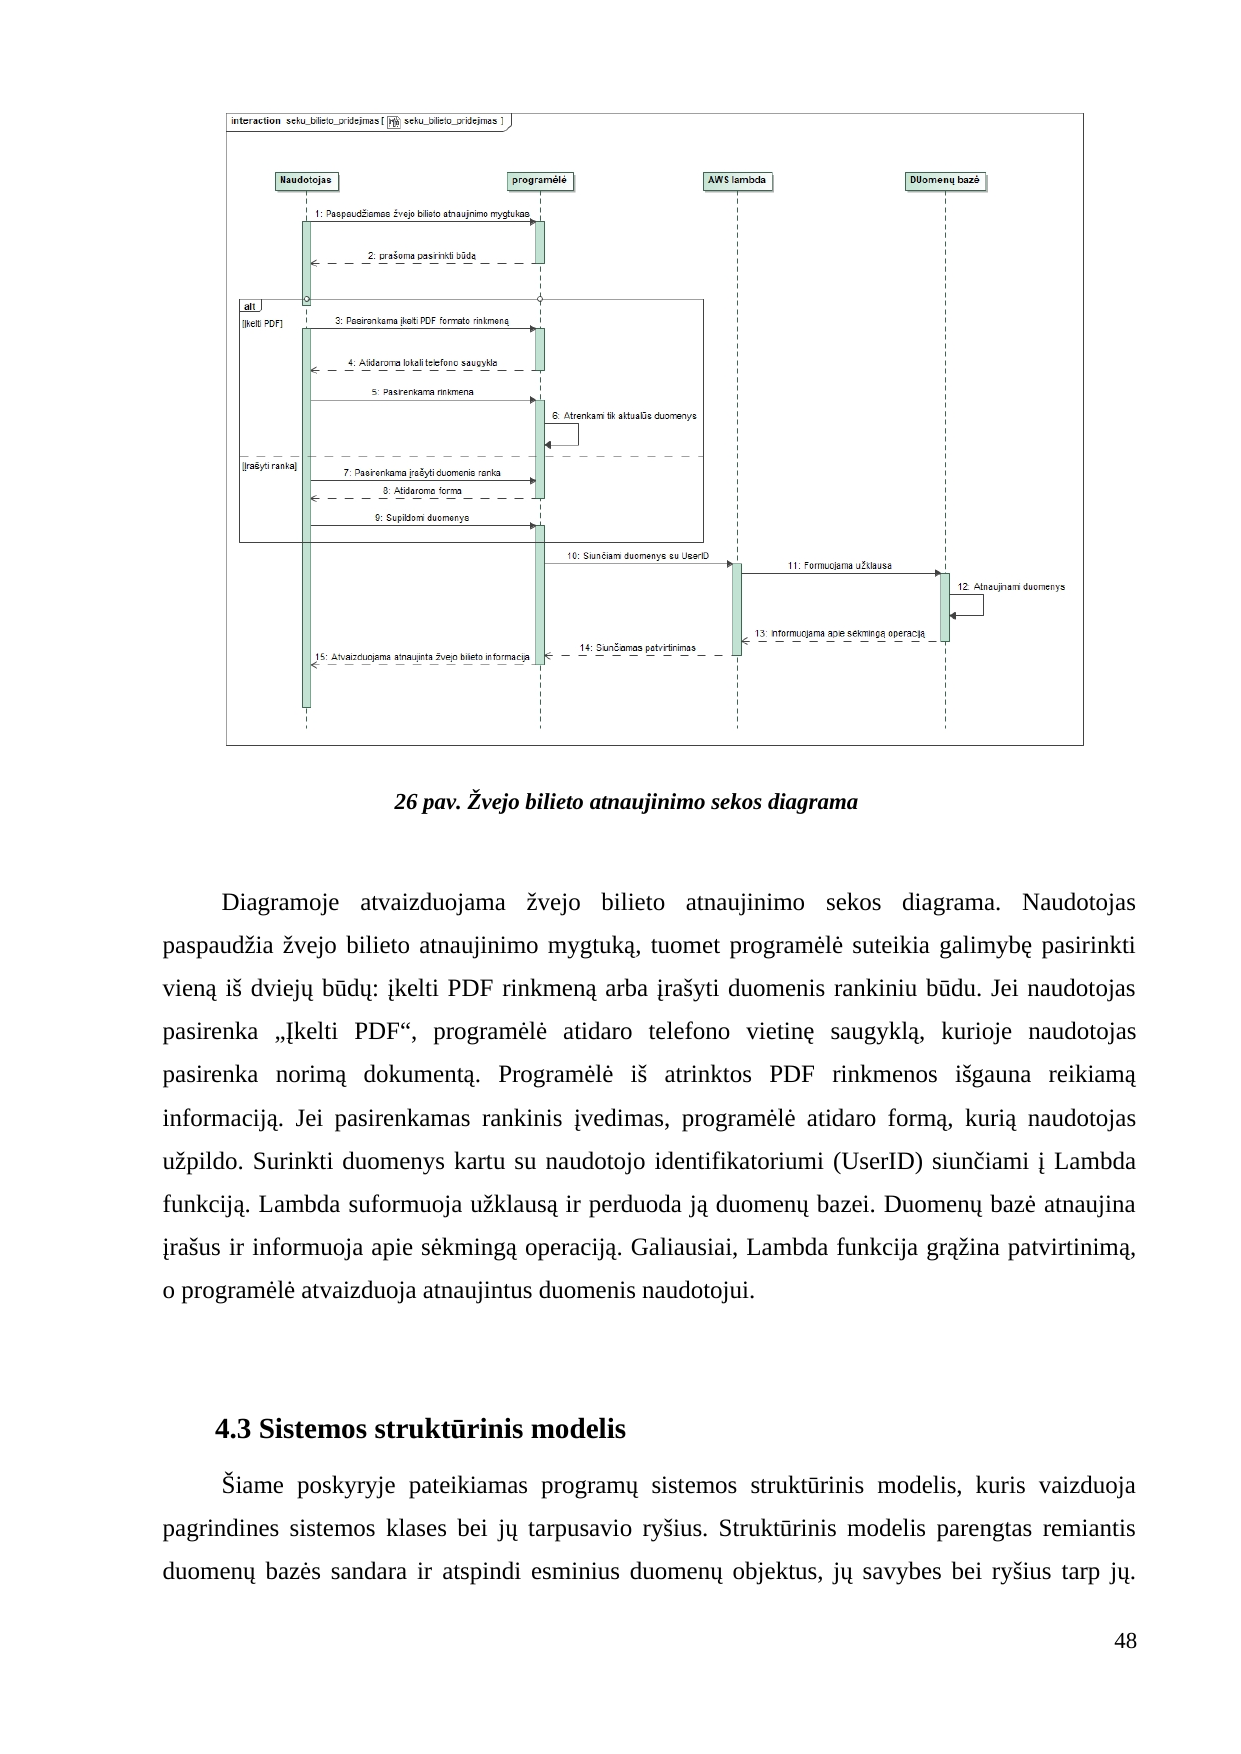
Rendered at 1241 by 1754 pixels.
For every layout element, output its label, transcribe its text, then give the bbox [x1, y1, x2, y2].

picture [221, 108, 1087, 749]
text Diagramoje atvaizduojama žvejo bilieto atnaujinimo sekos diagrama. Naudotojas paspaudžia žvejo bilieto atnaujinimo mygtuką, tuomet programėlė suteikia galimybę pasirinkti vieną iš dviejų būdų: įkelti PDF rinkmeną arba įrašyti duomenis rankiniu būdu. Jei naudotojas pasirenka „Įkelti PDF“, programėlė atidaro telefono vietinę saugyklą, kurioje naudotojas pasirenka norimą dokumentą. Programėlė iš atrinktos PDF rinkmenos išgauna reikiamą informaciją. Jei pasirenkamas rankinis įvedimas, programėlė atidaro formą, kurią naudotojas užpildo. Surinkti duomenys kartu su naudotojo identifikatoriumi (UserID) siunčiami į Lambda funkciją. Lambda suformuoja užklausą ir perduoda ją duomenų bazei. Duomenų bazė atnaujina įrašus ir informuoja apie sėkmingą operaciją. Galiausiai, Lambda funkcija grąžina patvirtinimą, o programėlė atvaizduoja atnaujintus duomenis naudotojui. [162, 887, 1137, 1304]
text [162, 1470, 1137, 1585]
text 26 pav. Žvejo bilieto atnaujinimo sekos diagrama [118, 788, 1137, 815]
subtitle 4.3 Sistemos struktūrinis modelis [215, 1411, 1137, 1445]
